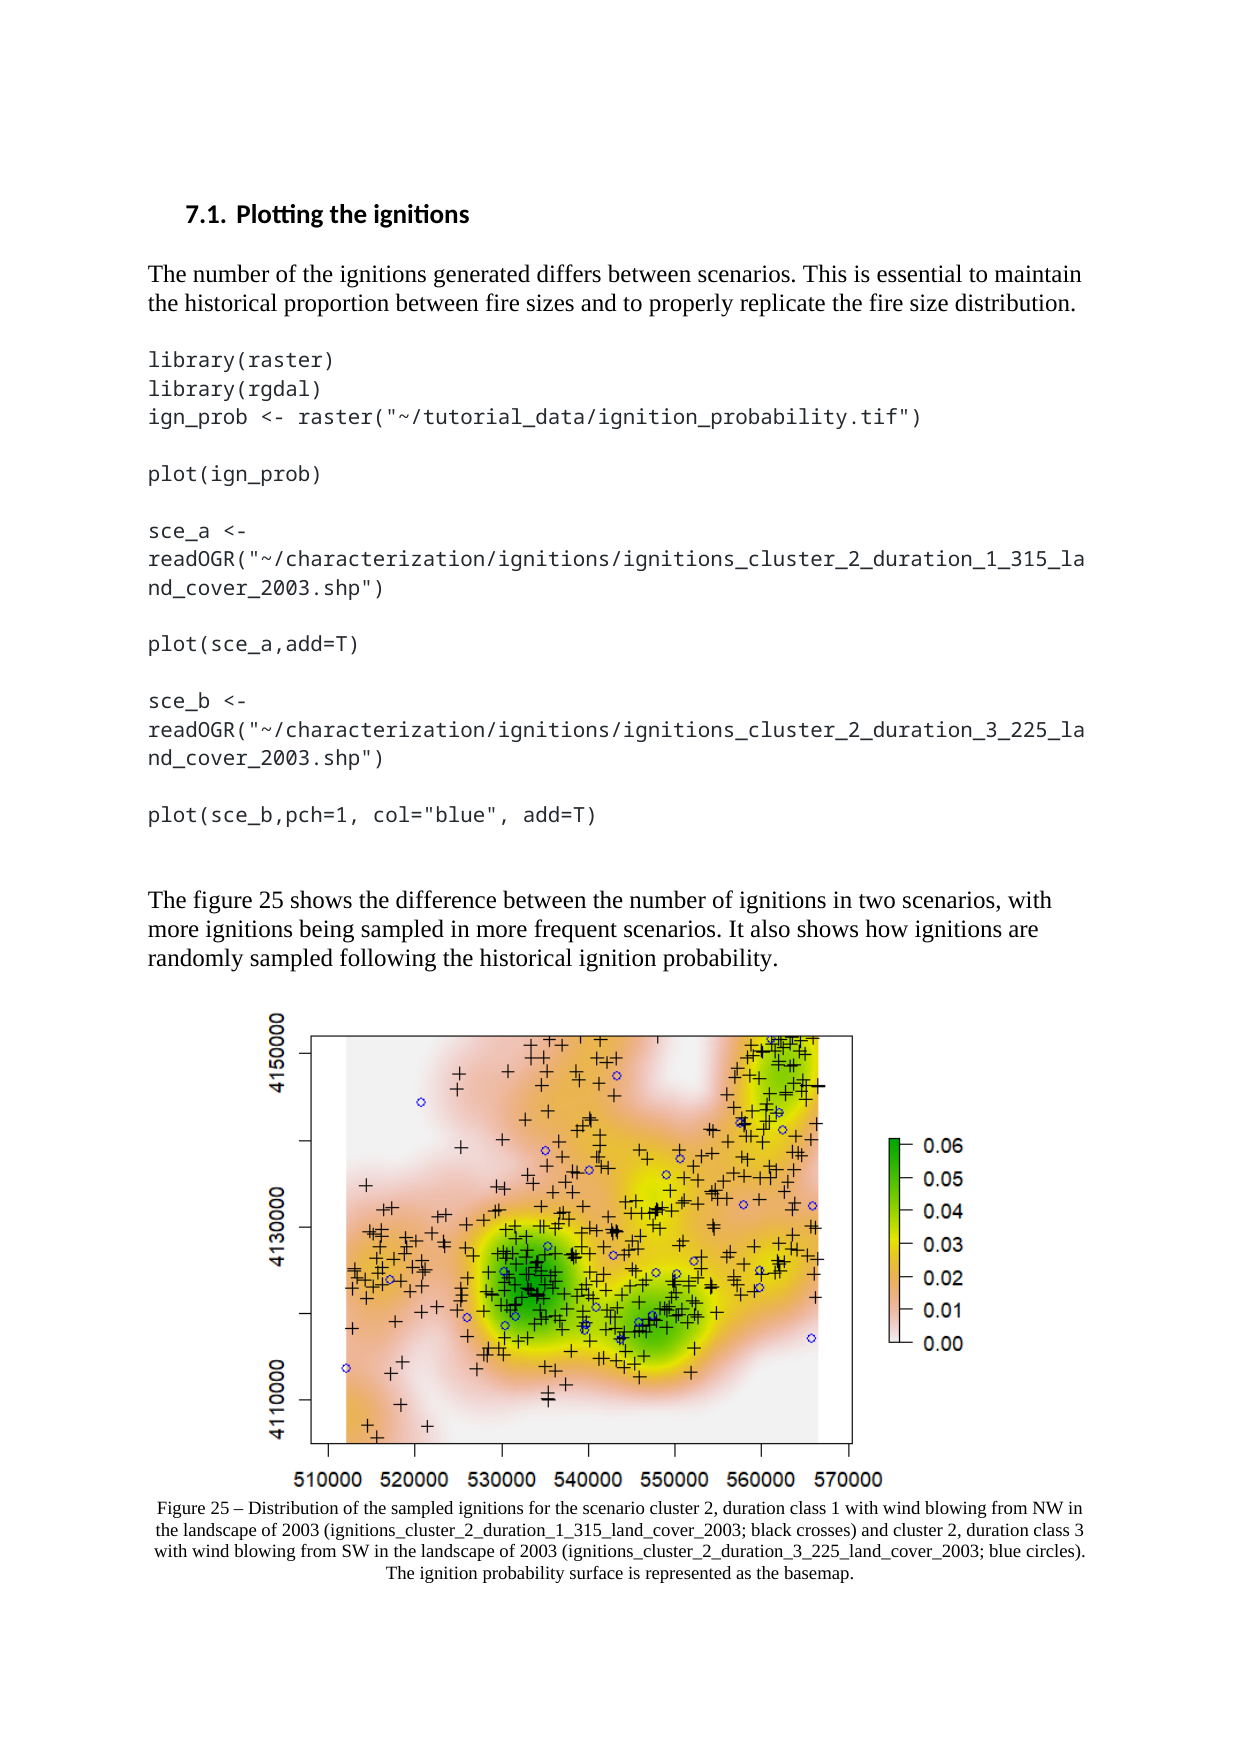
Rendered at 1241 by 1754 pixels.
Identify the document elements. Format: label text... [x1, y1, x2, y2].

text plot(sce_a,add=T) [148, 629, 1093, 658]
text Figure 25 – Distribution of the sampled ignitions for the scenario cluster 2, duration class 1 with wind blowing from NW in the landscape of 2003 (ignitions_cluster_2_duration_1_315_land_cover_2003; black crosses) and cluster 2, duration class 3 with wind blowing from SW in the landscape of 2003 (ignitions_cluster_2_duration_3_225_land_cover_2003; blue circles). The ignition probability surface is represented as the basemap. [148, 1497, 1093, 1583]
text library(rgdal) [148, 374, 1093, 402]
text sce_a <- readOGR("~/characterization/ignitions/ignitions_cluster_2_duration_1_315_land_cover_2003.shp") [148, 516, 1093, 601]
subtitle Plotting the ignitions [185, 197, 1093, 230]
text plot(ign_prob) [148, 459, 1093, 487]
picture [251, 1000, 990, 1497]
text sce_b <- readOGR("~/characterization/ignitions/ignitions_cluster_2_duration_3_225_land_cover_2003.shp") [148, 686, 1093, 772]
text The number of the ignitions generated differs between scenarios. This is essential to maintain the historical proportion between fire sizes and to properly replicate the fire size distribution. [148, 259, 1093, 316]
text library(raster) [148, 345, 1093, 374]
text ign_prob <- raster("~/tutorial_data/ignition_probability.tif") [148, 402, 1093, 431]
text plot(sce_b,pch=1, col="blue", add=T) [148, 800, 1093, 829]
text The figure 25 shows the difference between the number of ignitions in two scenarios, with more ignitions being sampled in more frequent scenarios. It also shows how ignitions are randomly sampled following the historical ignition probability. [148, 886, 1093, 972]
